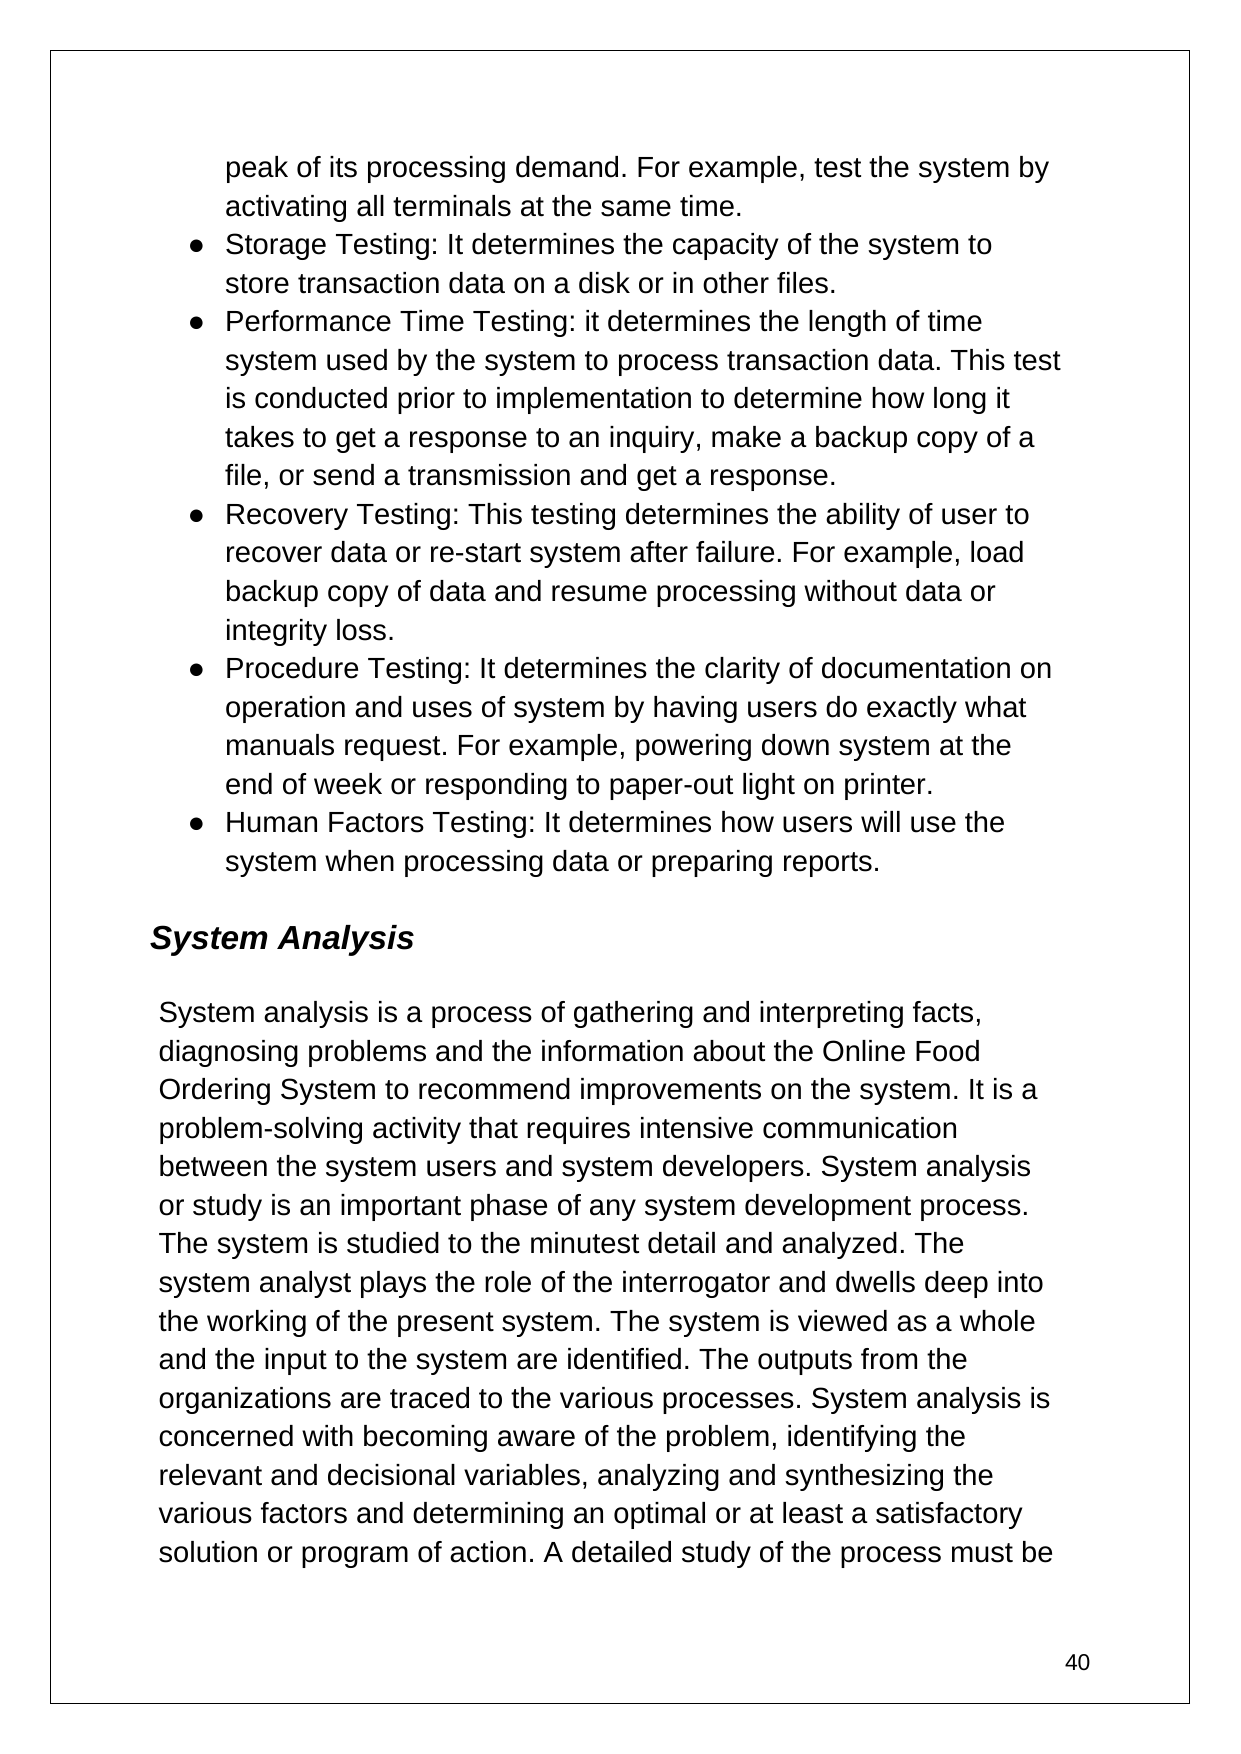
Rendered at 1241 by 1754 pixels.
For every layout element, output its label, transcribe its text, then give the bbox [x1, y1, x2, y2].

list Recovery Testing: This testing determines the ability of user to recover data or re-start system after failure. For example, load backup copy of data and resume processing without data or integrity loss. [187, 497, 1063, 646]
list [187, 150, 1063, 222]
list Human Factors Testing: It determines how users will use the system when processing data or preparing reports. [187, 805, 1063, 877]
text System Analysis [150, 918, 1090, 956]
list Performance Time Testing: it determines the length of time system used by the system to process transaction data. This test is conducted prior to implementation to determine how long it takes to get a response to an inquiry, make a backup copy of a file, or send a transmission and get a response. [187, 304, 1063, 492]
list Storage Testing: It determines the capacity of the system to store transaction data on a disk or in other files. [187, 227, 1063, 299]
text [158, 995, 1063, 1568]
list Procedure Testing: It determines the clarity of documentation on operation and uses of system by having users do exactly what manuals request. For example, powering down system at the end of week or responding to paper-out light on printer. [187, 651, 1063, 800]
